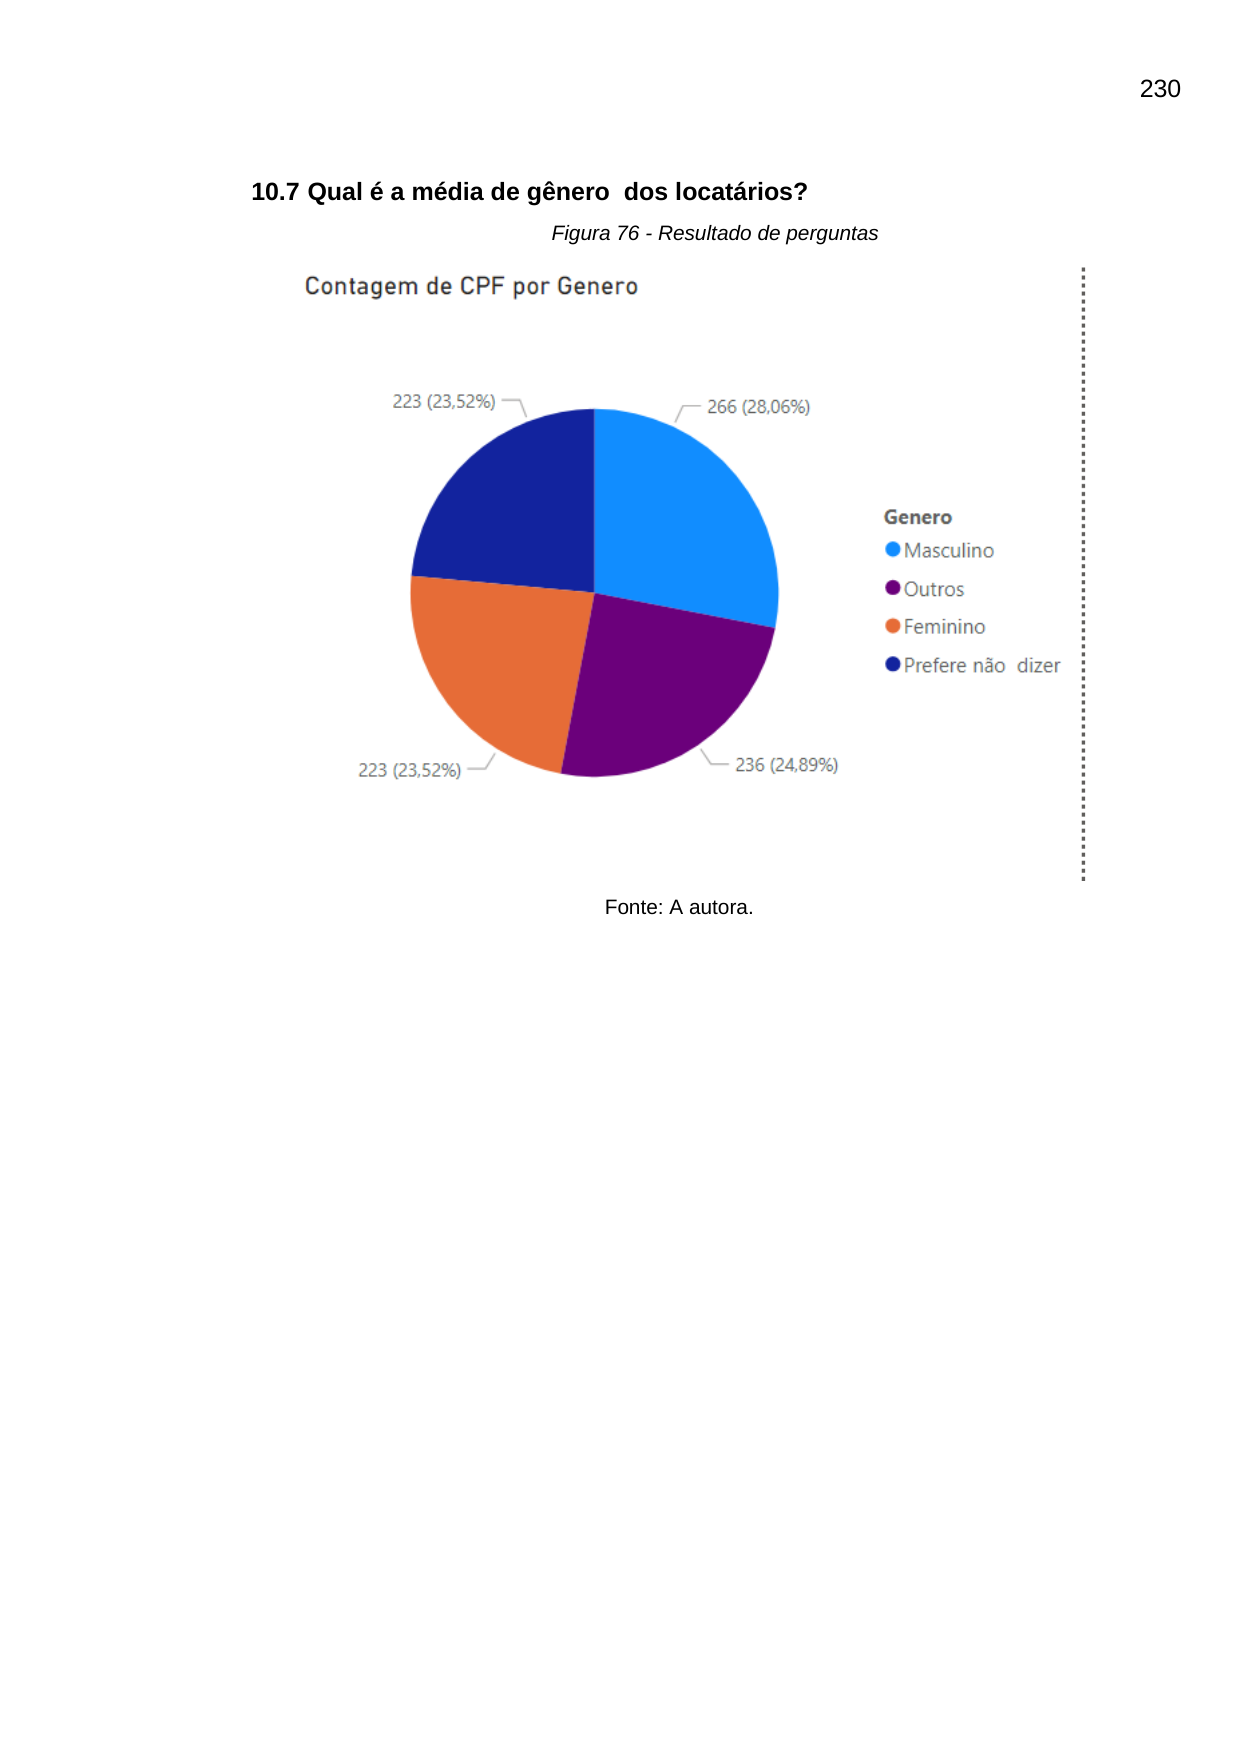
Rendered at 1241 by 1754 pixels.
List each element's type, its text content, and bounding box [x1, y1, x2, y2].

text Fonte: A autora. [177, 895, 1181, 919]
list Qual é a média de gênero dos locatários? [251, 177, 1181, 206]
picture [273, 265, 1086, 881]
text Figura 76 - Resultado de perguntas [177, 220, 1181, 244]
